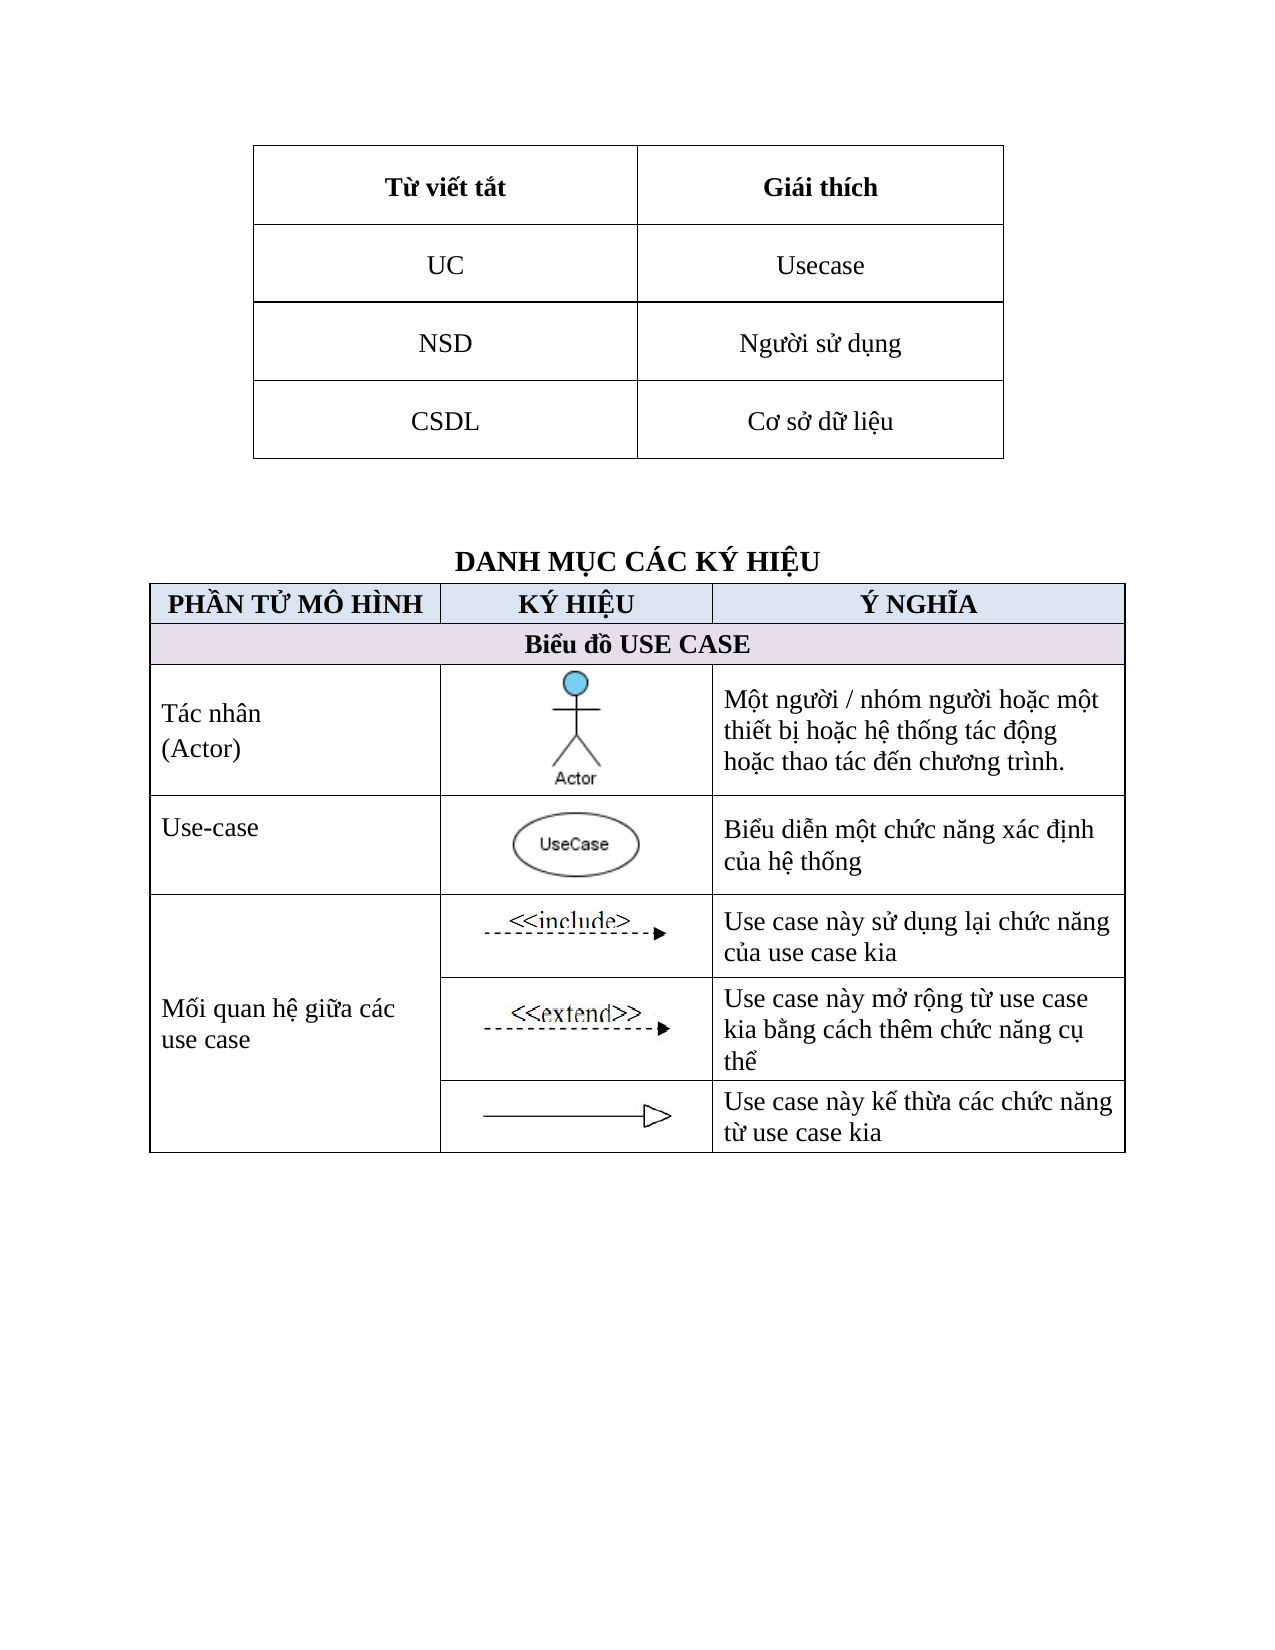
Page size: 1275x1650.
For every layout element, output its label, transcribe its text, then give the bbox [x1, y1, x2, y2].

table_header PHẦN TỬ MÔ HÌNH [151, 584, 440, 623]
table_cell Biểu đồ USE CASE [151, 624, 1124, 664]
table_cell [441, 1081, 712, 1152]
table_header Từ viết tắt [254, 146, 637, 223]
picture [510, 800, 643, 890]
table_cell Use-case [151, 796, 440, 893]
table_header KÝ HIỆU [441, 584, 712, 623]
table_cell [441, 665, 712, 795]
table_cell Biểu diễn một chức năng xác định của hệ thống [713, 796, 1124, 893]
picture [538, 669, 614, 791]
table_cell Usecase [638, 225, 1003, 301]
subtitle DANH MỤC CÁC KÝ HIỆU [150, 544, 1125, 578]
table_cell Người sử dụng [638, 303, 1003, 379]
table_cell Cơ sở dữ liệu [638, 381, 1003, 457]
picture [481, 1004, 672, 1054]
picture [485, 911, 668, 961]
table_header Giái thích [638, 146, 1003, 223]
table_cell [441, 978, 712, 1080]
table_cell Tác nhân (Actor) [151, 665, 440, 795]
table_cell Use case này kế thừa các chức năng từ use case kia [713, 1081, 1124, 1152]
table_cell Mối quan hệ giữa các use case [151, 895, 440, 1152]
table_cell [441, 895, 712, 977]
picture [481, 1093, 672, 1139]
table_cell [441, 796, 712, 893]
table_cell Một người / nhóm người hoặc một thiết bị hoặc hệ thống tác động hoặc thao tác đến chương trình. [713, 665, 1124, 795]
table_cell NSD [254, 303, 637, 379]
table_cell CSDL [254, 381, 637, 457]
table_cell Use case này sử dụng lại chức năng của use case kia [713, 895, 1124, 977]
table_header Ý NGHĨA [713, 584, 1124, 623]
table_cell Use case này mở rộng từ use case kia bằng cách thêm chức năng cụ thể [713, 978, 1124, 1080]
table_cell UC [254, 225, 637, 301]
